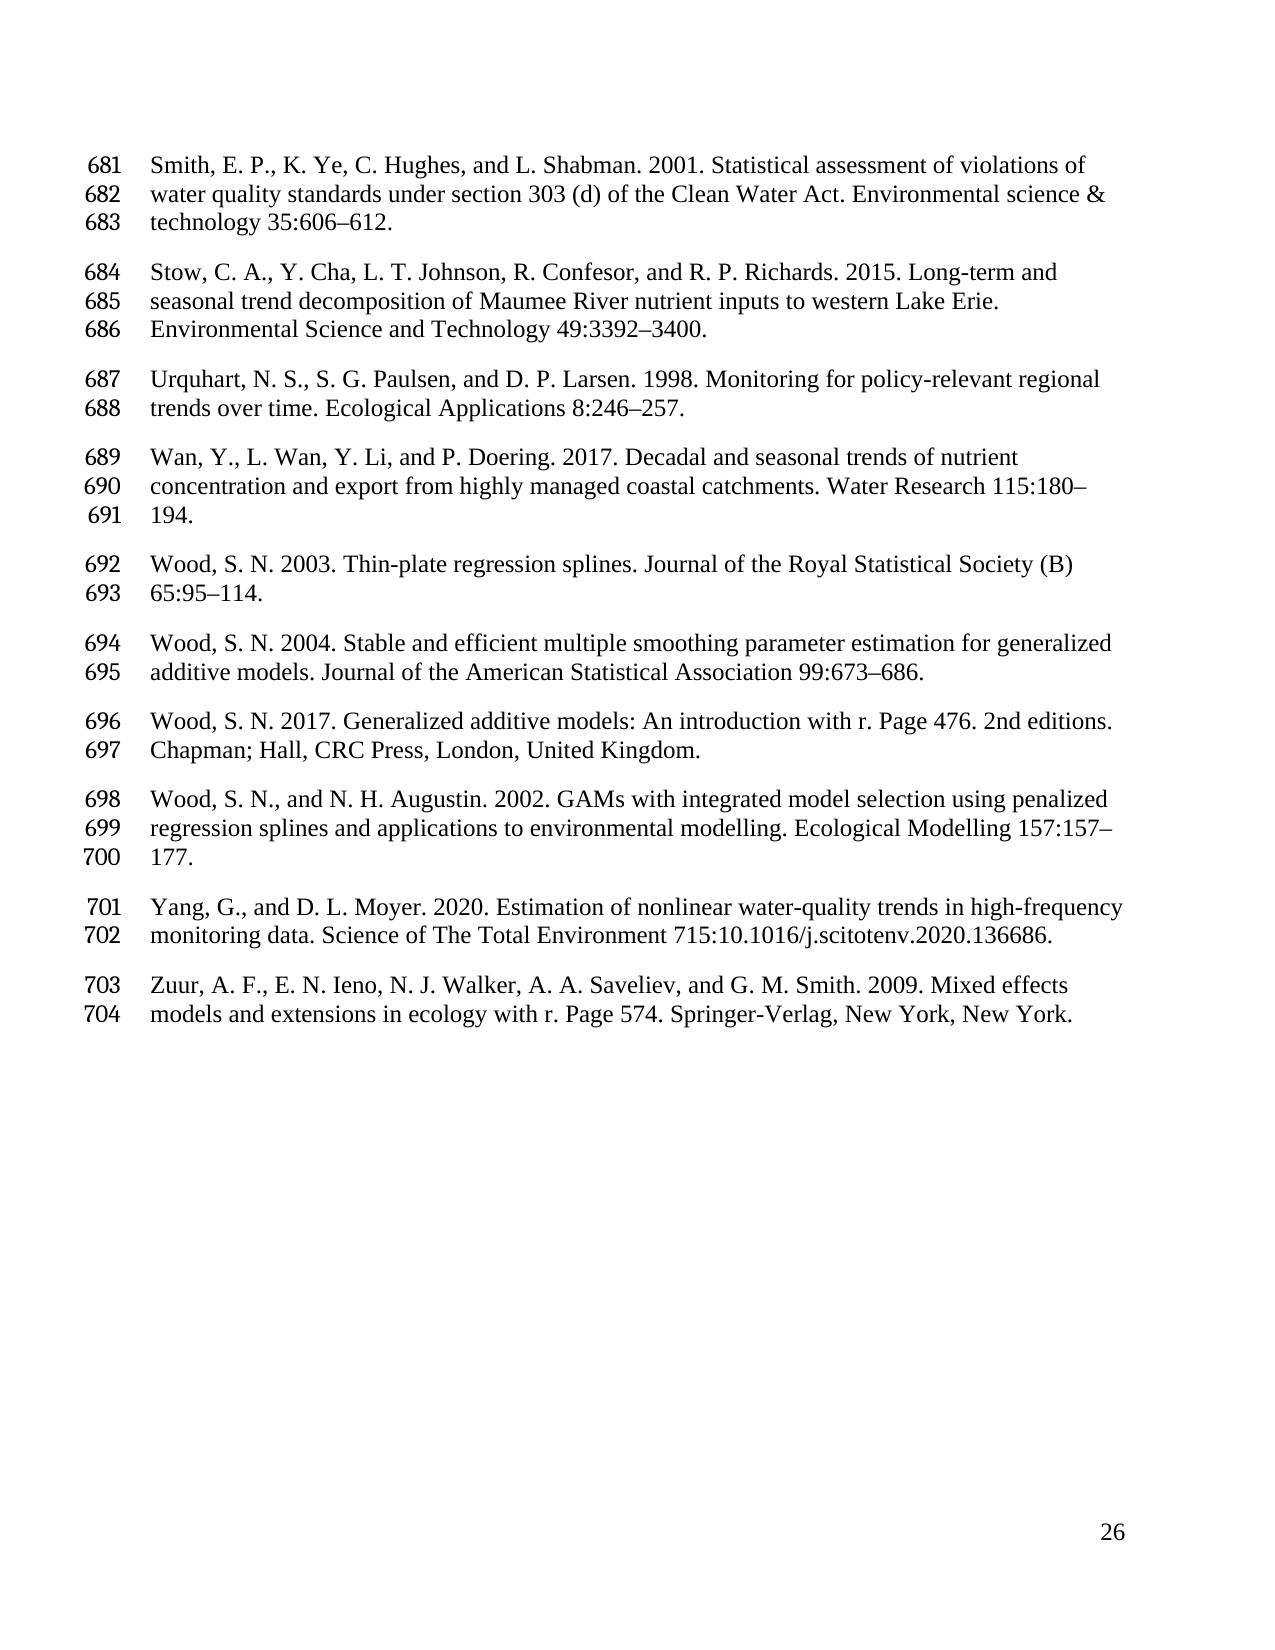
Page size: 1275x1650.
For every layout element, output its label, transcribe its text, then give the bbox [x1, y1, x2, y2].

text Urquhart, N. S., S. G. Paulsen, and D. P. Larsen. 1998. Monitoring for policy-relevant regional trends over time. Ecological Applications 8:246–257. [150, 364, 1125, 422]
text Wood, S. N. 2017. Generalized additive models: An introduction with r. Page 476. 2nd editions. Chapman; Hall, CRC Press, London, United Kingdom. [150, 706, 1125, 764]
text Stow, C. A., Y. Cha, L. T. Johnson, R. Confesor, and R. P. Richards. 2015. Long-term and seasonal trend decomposition of Maumee River nutrient inputs to western Lake Erie. Environmental Science and Technology 49:3392–3400. [150, 257, 1125, 343]
text Wood, S. N. 2004. Stable and efficient multiple smoothing parameter estimation for generalized additive models. Journal of the American Statistical Association 99:673–686. [150, 628, 1125, 685]
text Zuur, A. F., E. N. Ieno, N. J. Walker, A. A. Saveliev, and G. M. Smith. 2009. Mixed effects models and extensions in ecology with r. Page 574. Springer-Verlag, New York, New York. [150, 970, 1125, 1027]
text Wood, S. N. 2003. Thin-plate regression splines. Journal of the Royal Statistical Society (B) 65:95–114. [150, 549, 1125, 607]
text Wood, S. N., and N. H. Augustin. 2002. GAMs with integrated model selection using penalized regression splines and applications to environmental modelling. Ecological Modelling 157:157–177. [150, 784, 1125, 871]
text Yang, G., and D. L. Moyer. 2020. Estimation of nonlinear water-quality trends in high-frequency monitoring data. Science of The Total Environment 715:10.1016/j.scitotenv.2020.136686. [150, 892, 1125, 949]
text Smith, E. P., K. Ye, C. Hughes, and L. Shabman. 2001. Statistical assessment of violations of water quality standards under section 303 (d) of the Clean Water Act. Environmental science & technology 35:606–612. [150, 150, 1125, 236]
text Wan, Y., L. Wan, Y. Li, and P. Doering. 2017. Decadal and seasonal trends of nutrient concentration and export from highly managed coastal catchments. Water Research 115:180–194. [150, 442, 1125, 529]
